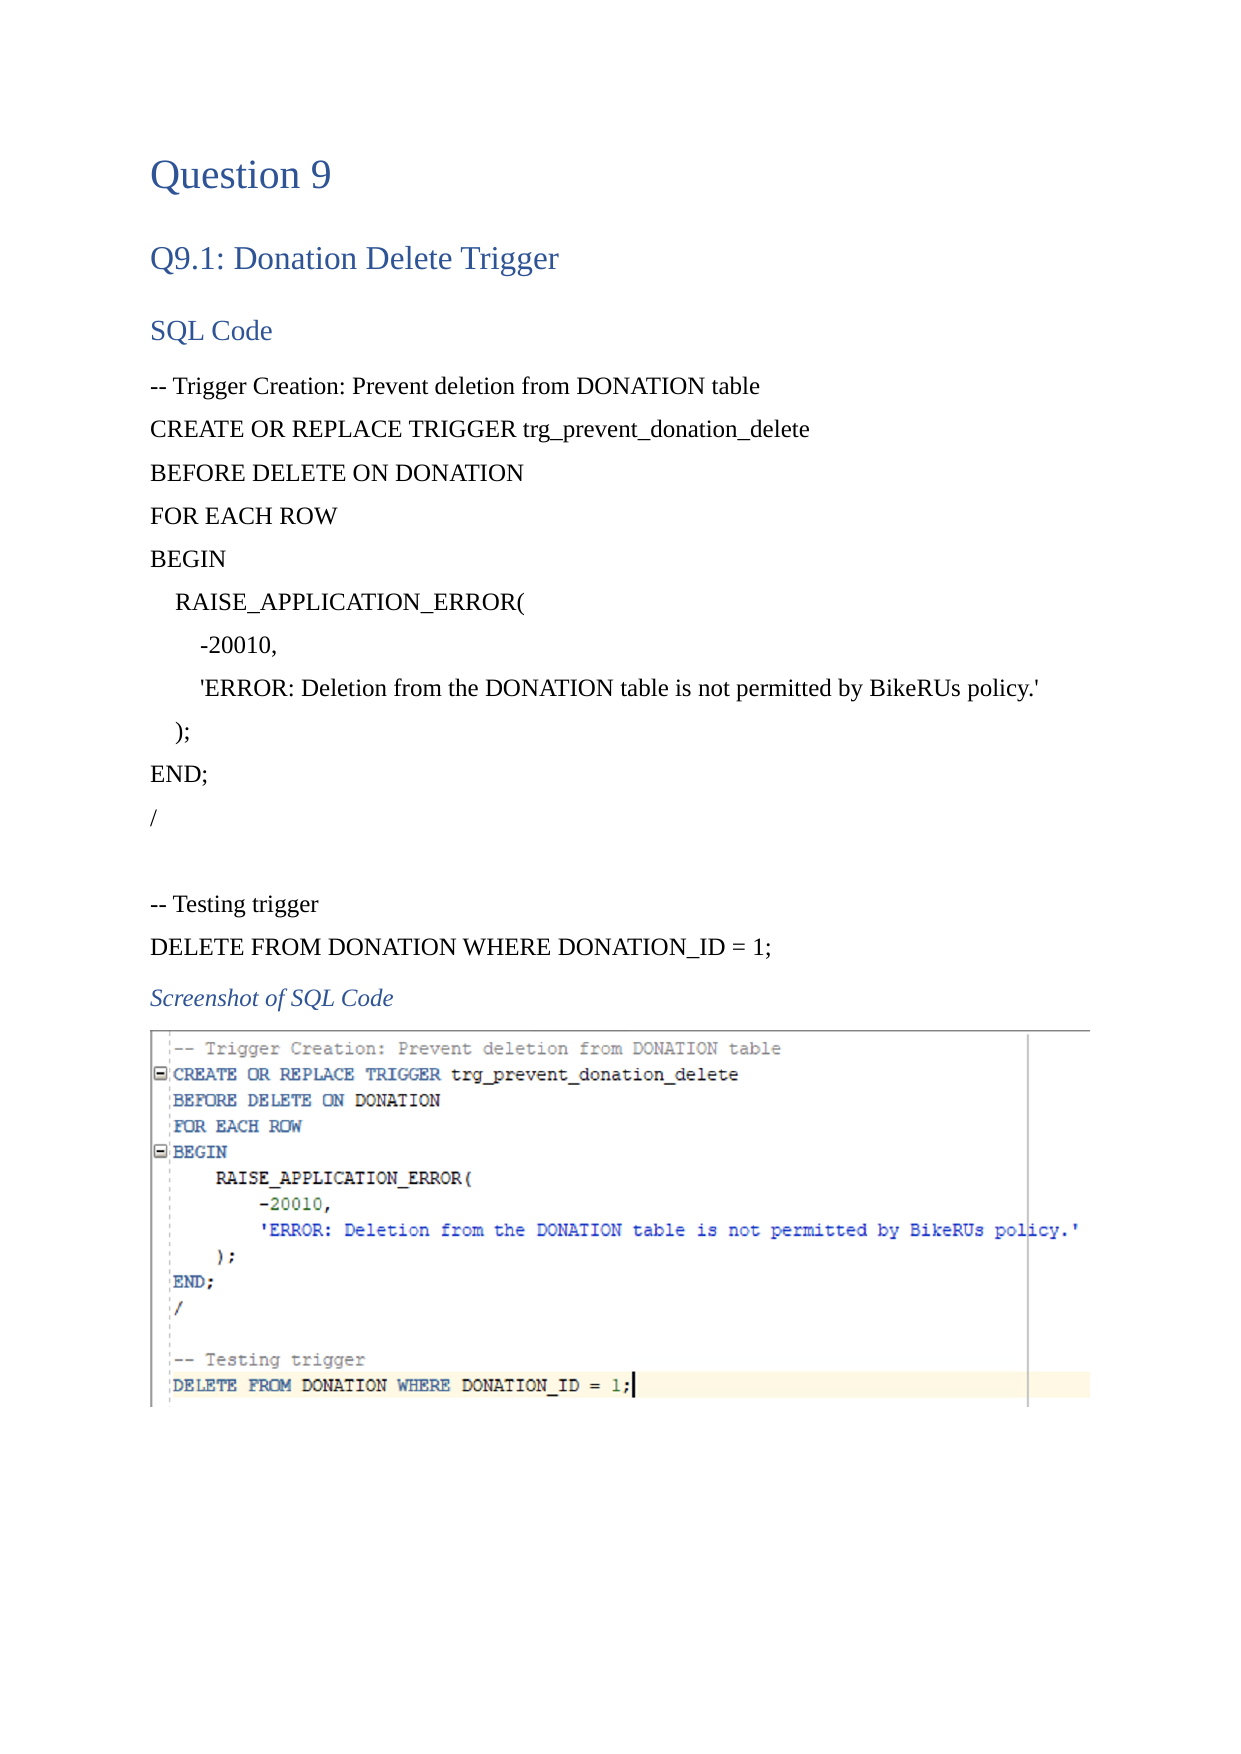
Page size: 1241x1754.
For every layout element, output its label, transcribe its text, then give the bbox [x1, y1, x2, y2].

text CREATE OR REPLACE TRIGGER trg_prevent_donation_delete [150, 414, 1090, 443]
text -- Testing trigger [150, 889, 1090, 918]
text BEFORE DELETE ON DONATION [150, 458, 1090, 486]
text RAISE_APPLICATION_ERROR( [150, 587, 1090, 616]
subtitle Screenshot of SQL Code [150, 983, 1090, 1012]
picture [150, 1030, 1091, 1407]
subtitle SQL Code [150, 313, 1090, 346]
text 'ERROR: Deletion from the DONATION table is not permitted by BikeRUs policy.' [150, 673, 1090, 702]
text / [150, 803, 1090, 831]
text -20010, [150, 630, 1090, 659]
text BEGIN [150, 544, 1090, 573]
subtitle Question 9 [150, 150, 1090, 198]
subtitle Q9.1: Donation Delete Trigger [150, 238, 1090, 277]
text -- Trigger Creation: Prevent deletion from DONATION table [150, 371, 1090, 400]
text FOR EACH ROW [150, 501, 1090, 529]
text DELETE FROM DONATION WHERE DONATION_ID = 1; [150, 932, 1090, 961]
text ); [150, 716, 1090, 745]
text END; [150, 759, 1090, 788]
